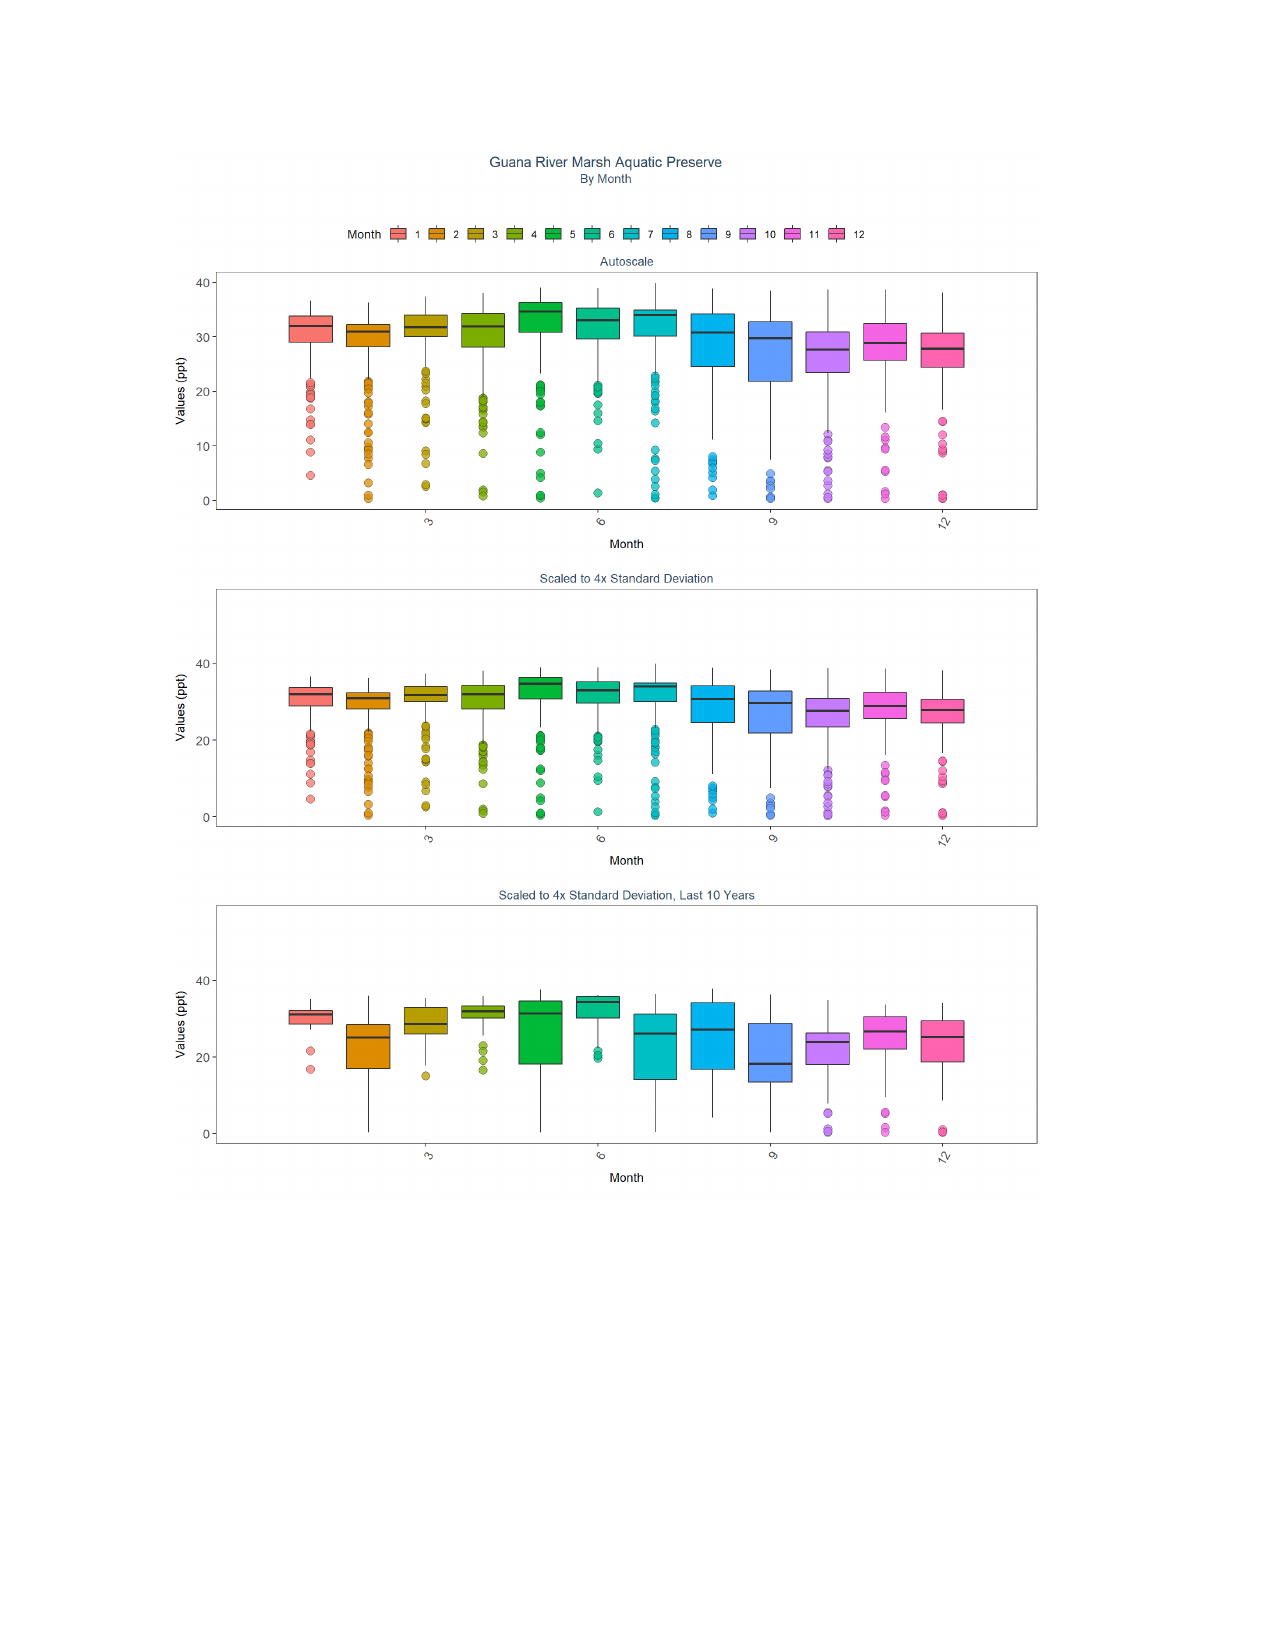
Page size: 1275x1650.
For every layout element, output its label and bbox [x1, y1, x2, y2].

picture [168, 150, 1044, 1200]
